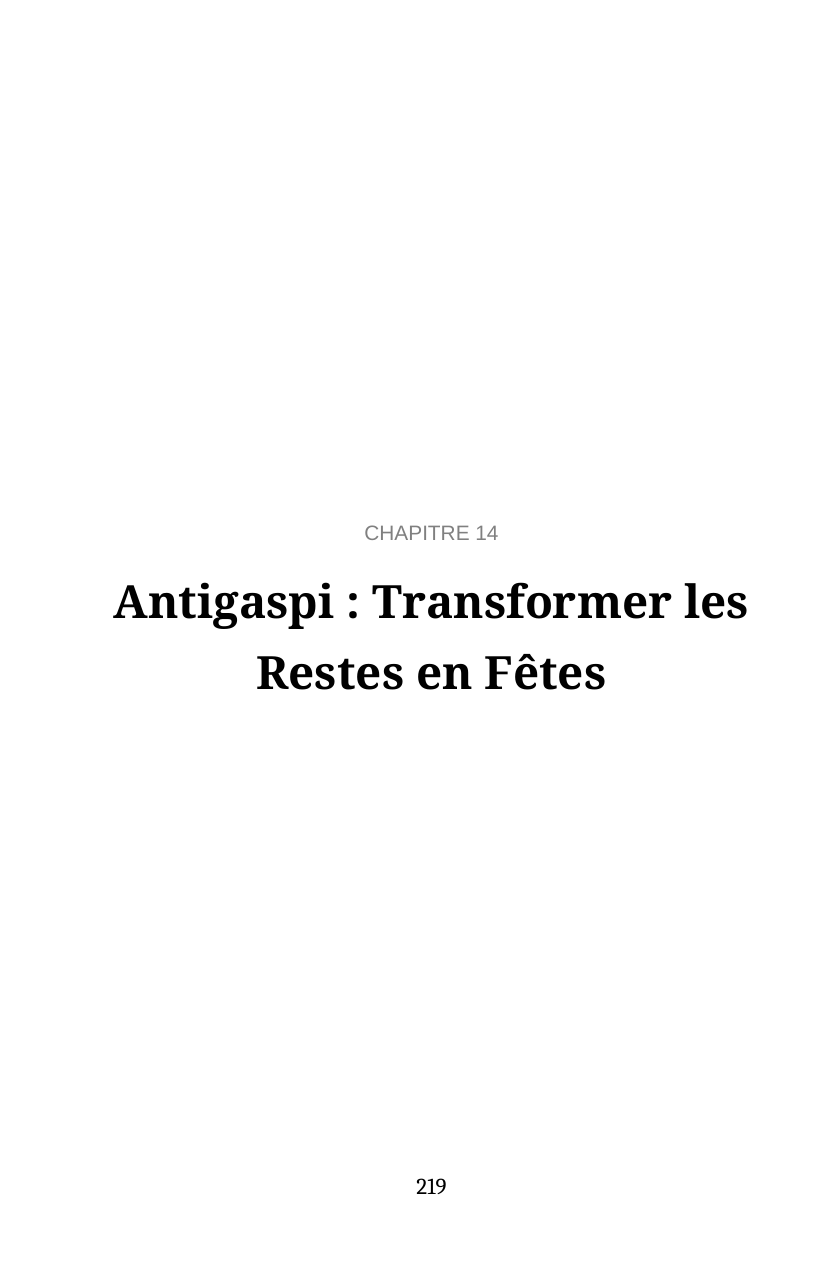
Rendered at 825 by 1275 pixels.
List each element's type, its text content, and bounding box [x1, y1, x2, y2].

text Antigaspi : Transformer les Restes en Fêtes [112, 569, 750, 703]
text CHAPITRE 14 [112, 521, 750, 545]
